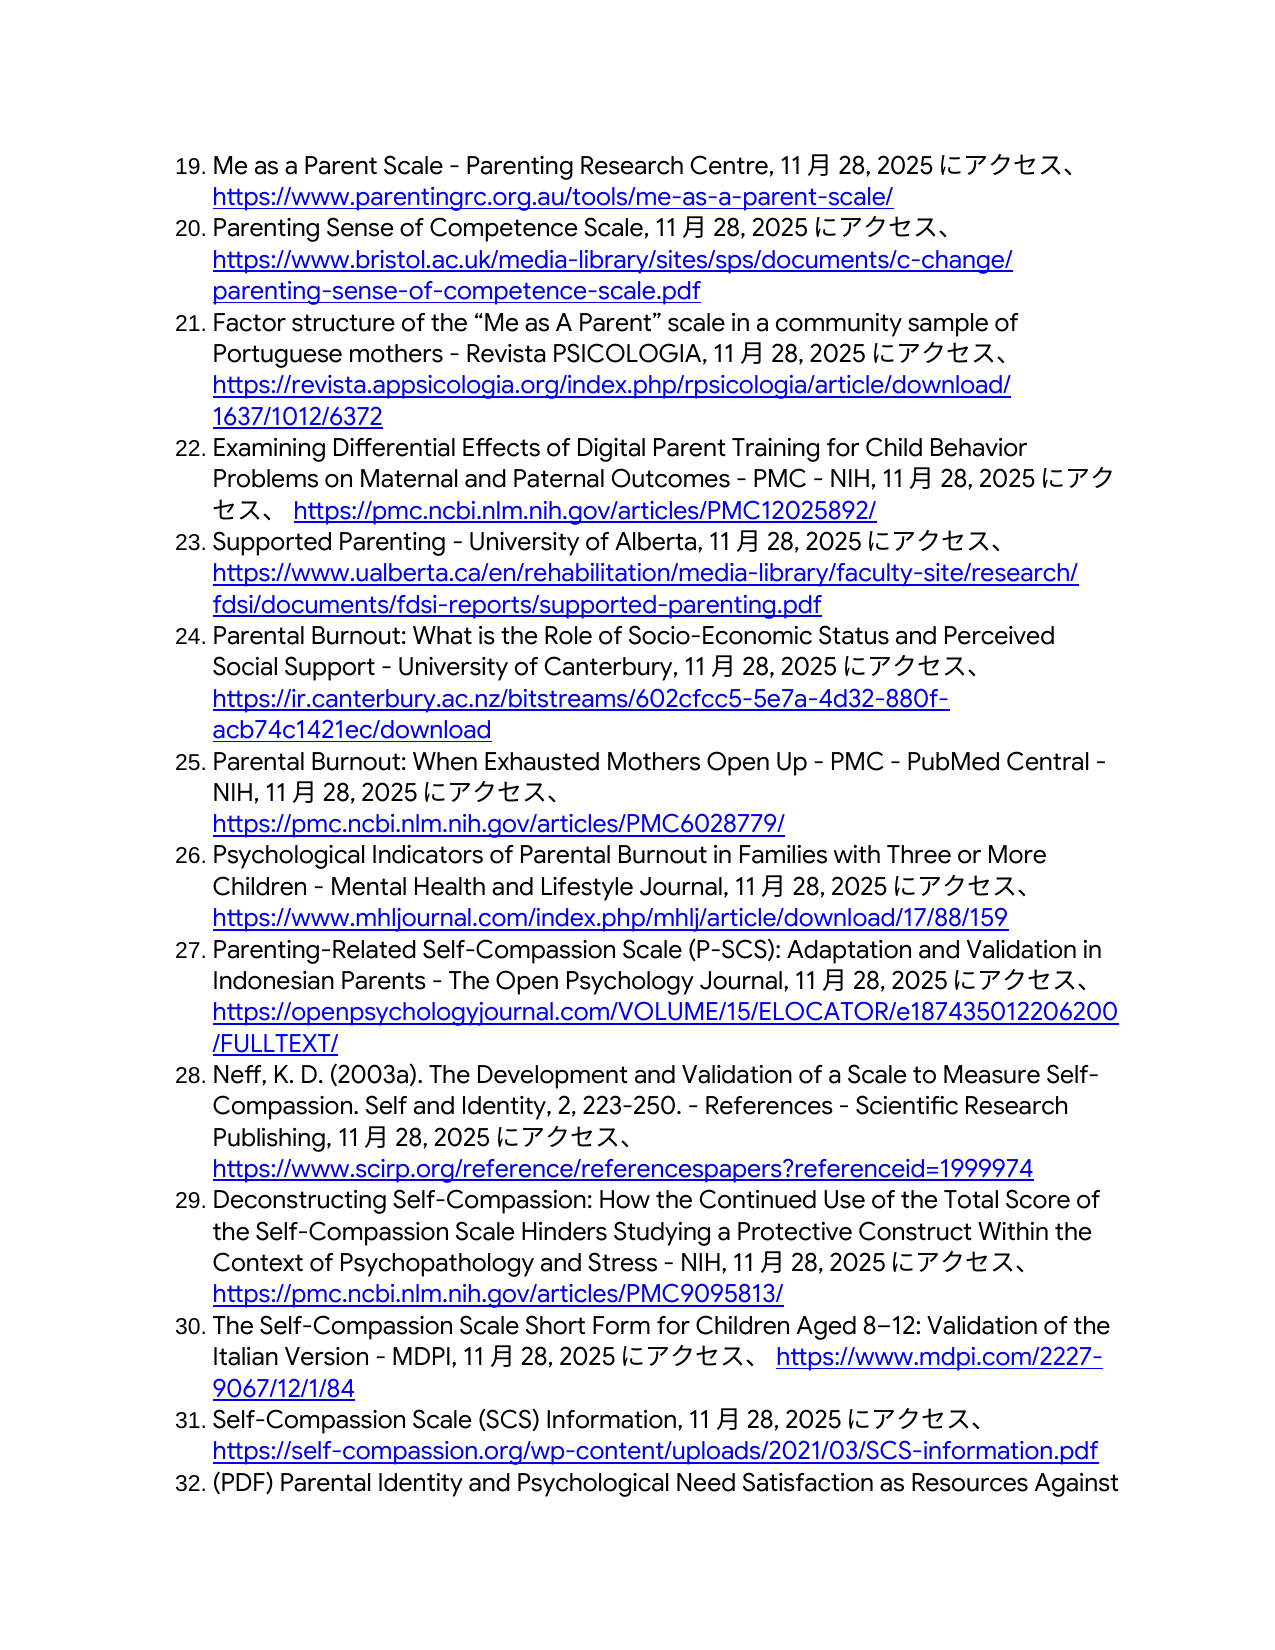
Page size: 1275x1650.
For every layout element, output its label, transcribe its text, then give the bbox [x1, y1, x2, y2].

list Parenting Sense of Competence Scale, 11月 28, 2025にアクセス、 https://www.bristol.ac.uk/media-library/sites/sps/documents/c-change/parenting-sense-of-competence-scale.pdf [175, 213, 1125, 307]
list Parental Burnout: When Exhausted Mothers Open Up - PMC - PubMed Central - NIH, 11月 28, 2025にアクセス、 https://pmc.ncbi.nlm.nih.gov/articles/PMC6028779/ [175, 746, 1125, 840]
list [175, 1467, 1125, 1498]
list Supported Parenting - University of Alberta, 11月 28, 2025にアクセス、 https://www.ualberta.ca/en/rehabilitation/media-library/faculty-site/research/fdsi/documents/fdsi-reports/supported-parenting.pdf [175, 526, 1125, 620]
list Psychological Indicators of Parental Burnout in Families with Three or More Children - Mental Health and Lifestyle Journal, 11月 28, 2025にアクセス、 https://www.mhljournal.com/index.php/mhlj/article/download/17/88/159 [175, 840, 1125, 934]
list Examining Differential Effects of Digital Parent Training for Child Behavior Problems on Maternal and Paternal Outcomes - PMC - NIH, 11月 28, 2025にアクセス、 https://pmc.ncbi.nlm.nih.gov/articles/PMC12025892/ [175, 432, 1125, 526]
list Self-Compassion Scale (SCS) Information, 11月 28, 2025にアクセス、 https://self-compassion.org/wp-content/uploads/2021/03/SCS-information.pdf [175, 1404, 1125, 1467]
list Neff, K. D. (2003a). The Development and Validation of a Scale to Measure Self-Compassion. Self and Identity, 2, 223-250. - References - Scientific Research Publishing, 11月 28, 2025にアクセス、 https://www.scirp.org/reference/referencespapers?referenceid=1999974 [175, 1059, 1125, 1185]
list Parenting-Related Self-Compassion Scale (P-SCS): Adaptation and Validation in Indonesian Parents - The Open Psychology Journal, 11月 28, 2025にアクセス、 https://openpsychologyjournal.com/VOLUME/15/ELOCATOR/e187435012206200/FULLTEXT/ [175, 934, 1125, 1059]
list Factor structure of the “Me as A Parent” scale in a community sample of Portuguese mothers - Revista PSICOLOGIA, 11月 28, 2025にアクセス、 https://revista.appsicologia.org/index.php/rpsicologia/article/download/1637/1012/6372 [175, 307, 1125, 432]
list The Self-Compassion Scale Short Form for Children Aged 8–12: Validation of the Italian Version - MDPI, 11月 28, 2025にアクセス、 https://www.mdpi.com/2227-9067/12/1/84 [175, 1310, 1125, 1404]
list Me as a Parent Scale - Parenting Research Centre, 11月 28, 2025にアクセス、 https://www.parentingrc.org.au/tools/me-as-a-parent-scale/ [175, 150, 1125, 213]
list Deconstructing Self-Compassion: How the Continued Use of the Total Score of the Self-Compassion Scale Hinders Studying a Protective Construct Within the Context of Psychopathology and Stress - NIH, 11月 28, 2025にアクセス、 https://pmc.ncbi.nlm.nih.gov/articles/PMC9095813/ [175, 1185, 1125, 1310]
list Parental Burnout: What is the Role of Socio-Economic Status and Perceived Social Support - University of Canterbury, 11月 28, 2025にアクセス、 https://ir.canterbury.ac.nz/bitstreams/602cfcc5-5e7a-4d32-880f-acb74c1421ec/download [175, 620, 1125, 746]
